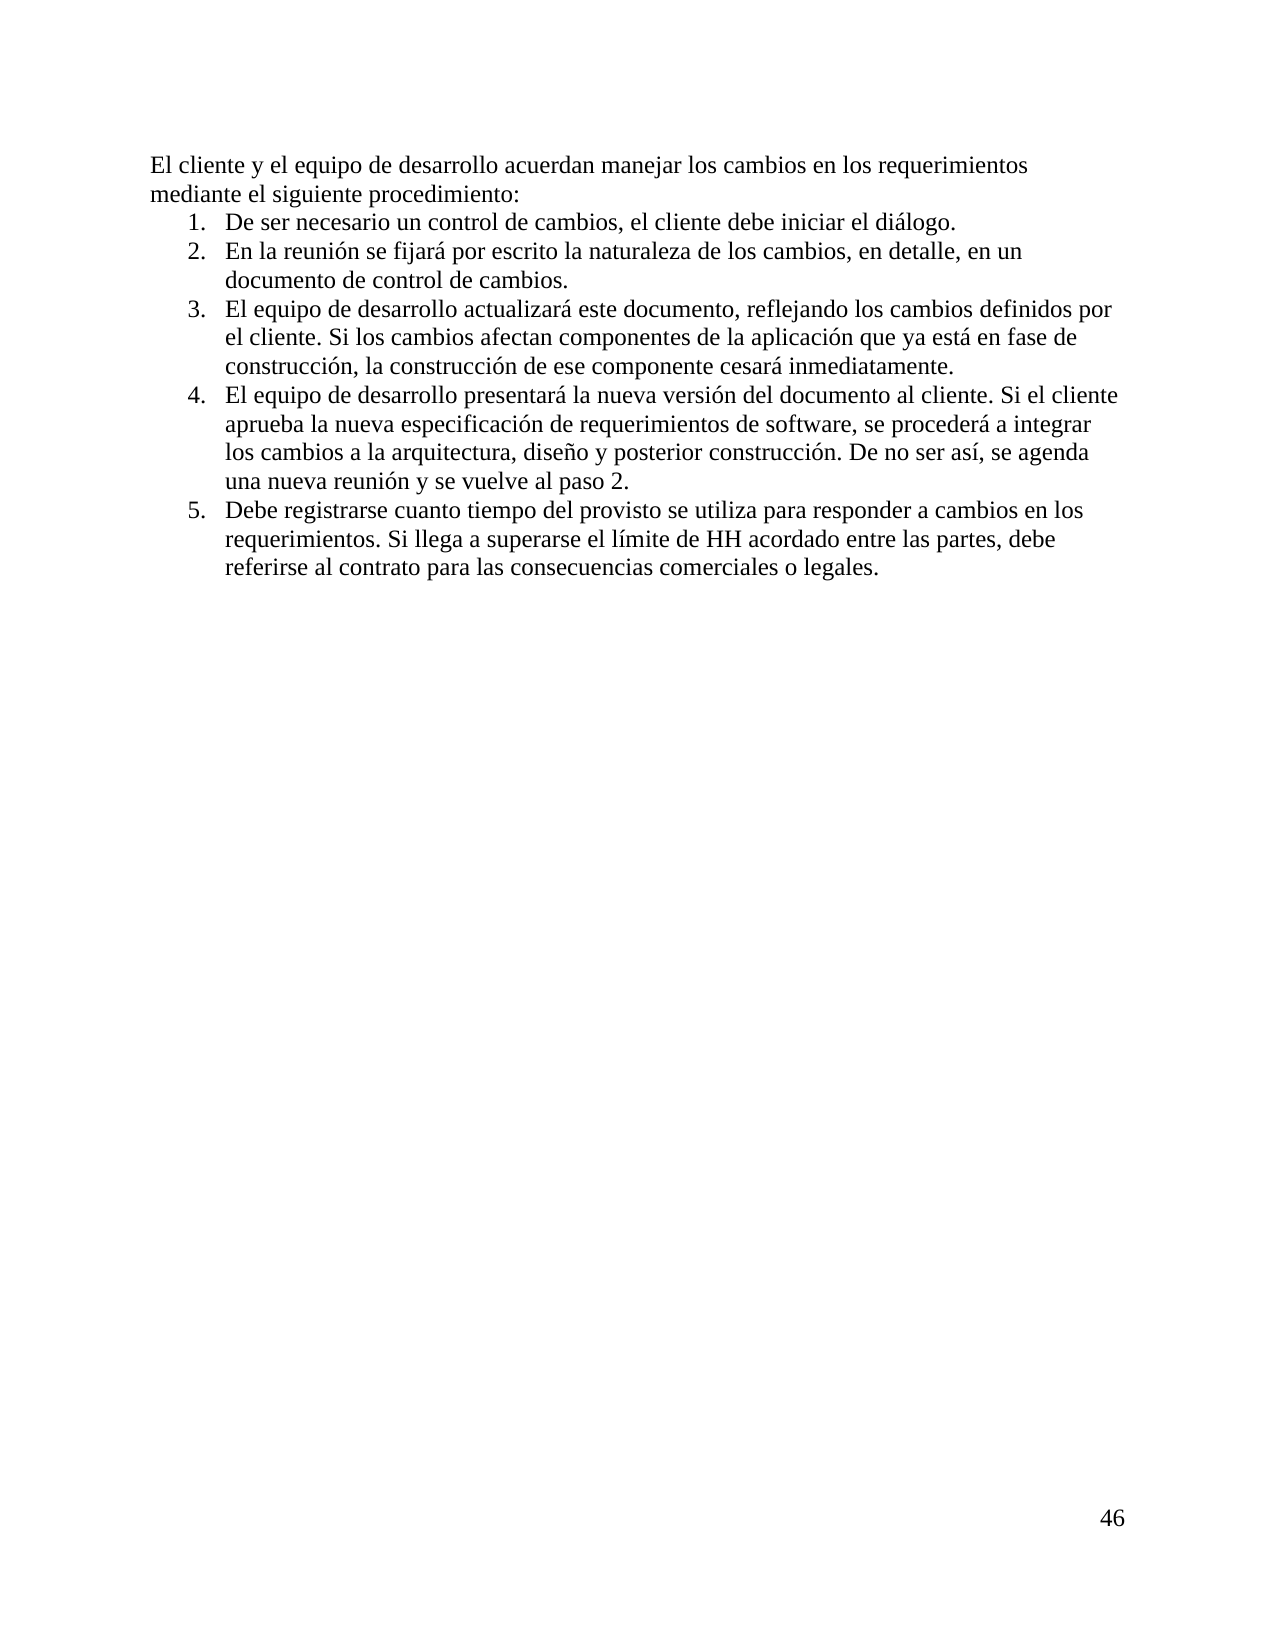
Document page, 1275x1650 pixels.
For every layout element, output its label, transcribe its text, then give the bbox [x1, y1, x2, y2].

list El equipo de desarrollo presentará la nueva versión del documento al cliente. Si el cliente aprueba la nueva especificación de requerimientos de software, se procederá a integrar los cambios a la arquitectura, diseño y posterior construcción. De no ser así, se agenda una nueva reunión y se vuelve al paso 2. [187, 380, 1125, 495]
list Debe registrarse cuanto tiempo del provisto se utiliza para responder a cambios en los requerimientos. Si llega a superarse el límite de HH acordado entre las partes, debe referirse al contrato para las consecuencias comerciales o legales. [187, 495, 1125, 581]
list El equipo de desarrollo actualizará este documento, reflejando los cambios definidos por el cliente. Si los cambios afectan componentes de la aplicación que ya está en fase de construcción, la construcción de ese componente cesará inmediatamente. [187, 294, 1125, 380]
list En la reunión se fijará por escrito la naturaleza de los cambios, en detalle, en un documento de control de cambios. [187, 236, 1125, 294]
text El cliente y el equipo de desarrollo acuerdan manejar los cambios en los requerimientos mediante el siguiente procedimiento: [150, 150, 1125, 207]
list De ser necesario un control de cambios, el cliente debe iniciar el diálogo. [187, 207, 1125, 236]
